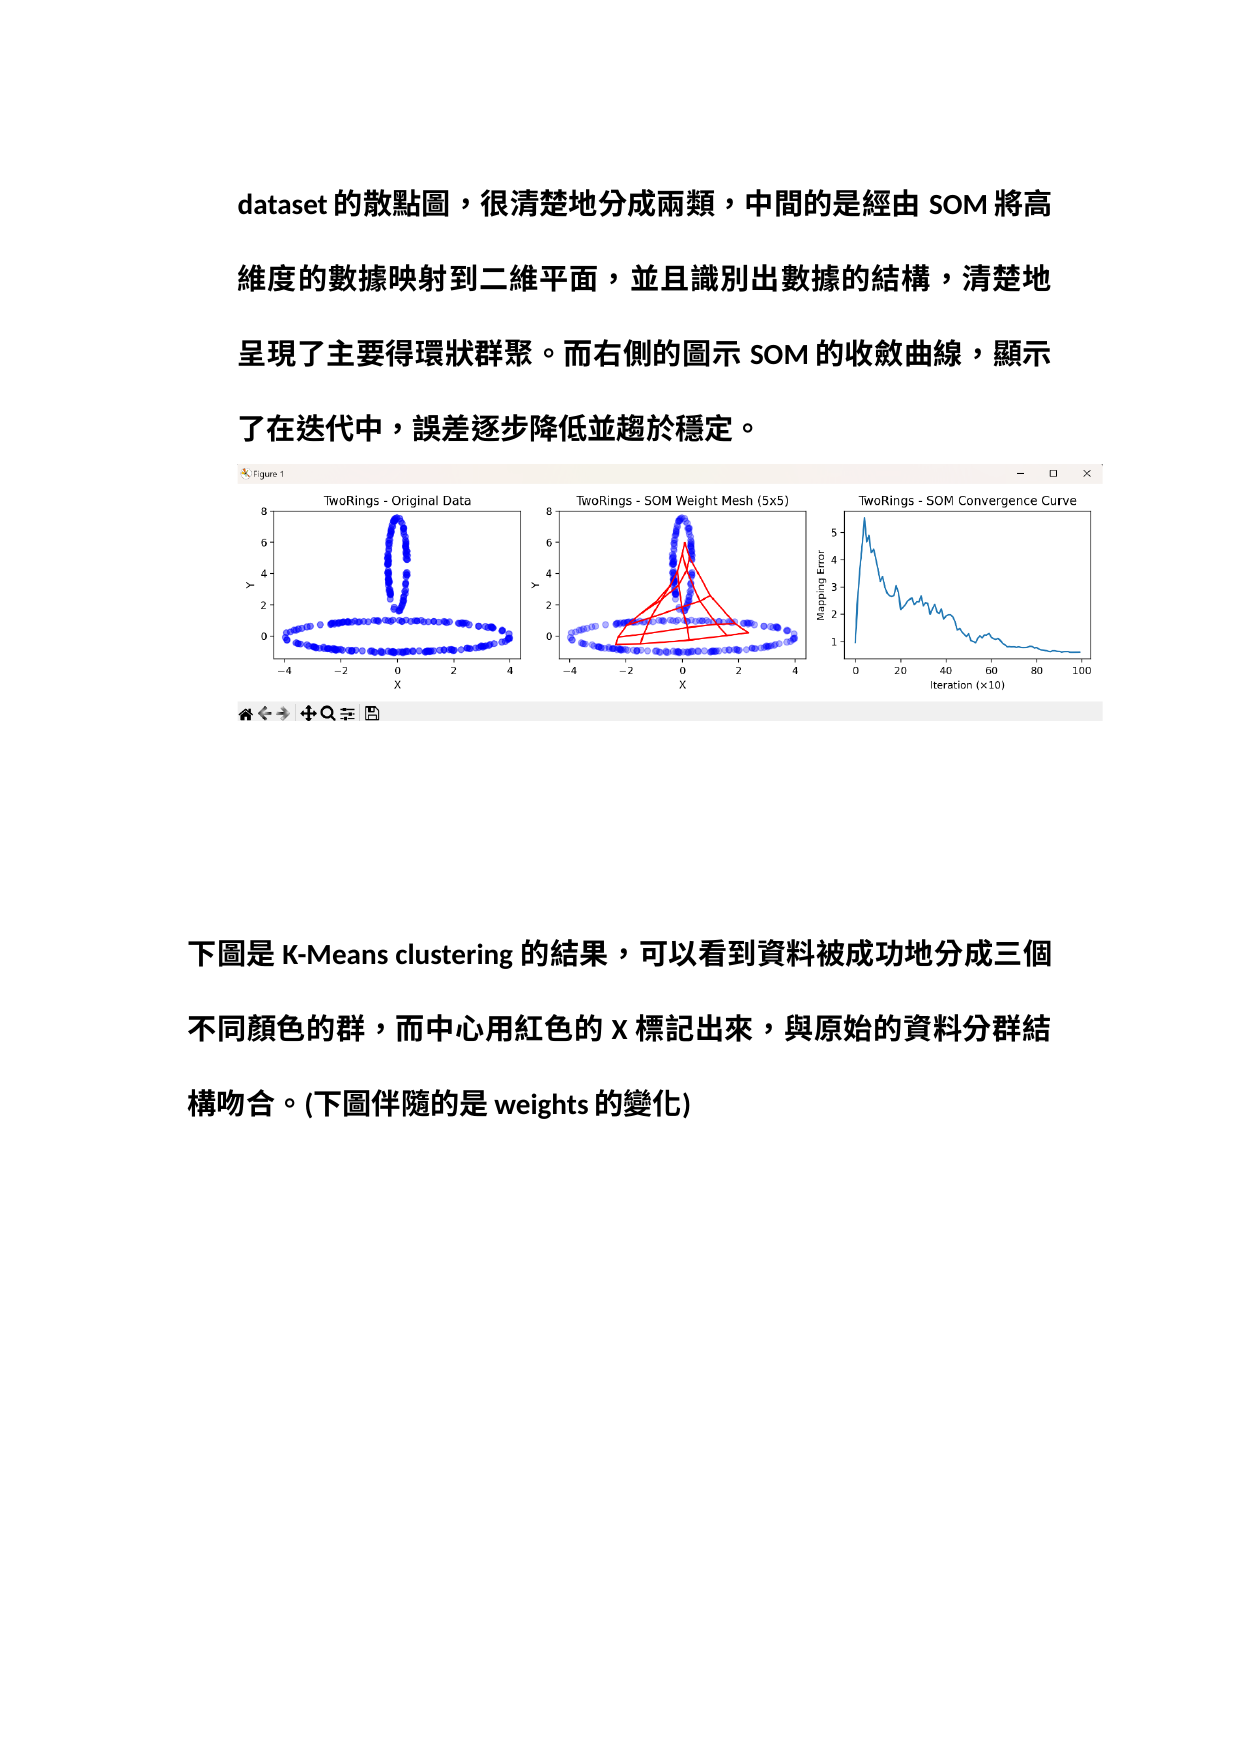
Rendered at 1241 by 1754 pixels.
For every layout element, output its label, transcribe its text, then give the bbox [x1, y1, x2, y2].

picture [237, 464, 1103, 721]
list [187, 164, 1053, 464]
text 下圖是K-Means clustering 的結果，可以看到資料被成功地分成三個不同顏色的群，而中心用紅色的X 標記出來，與原始的資料分群結構吻合。(下圖伴隨的是weights的變化) [187, 914, 1053, 1139]
